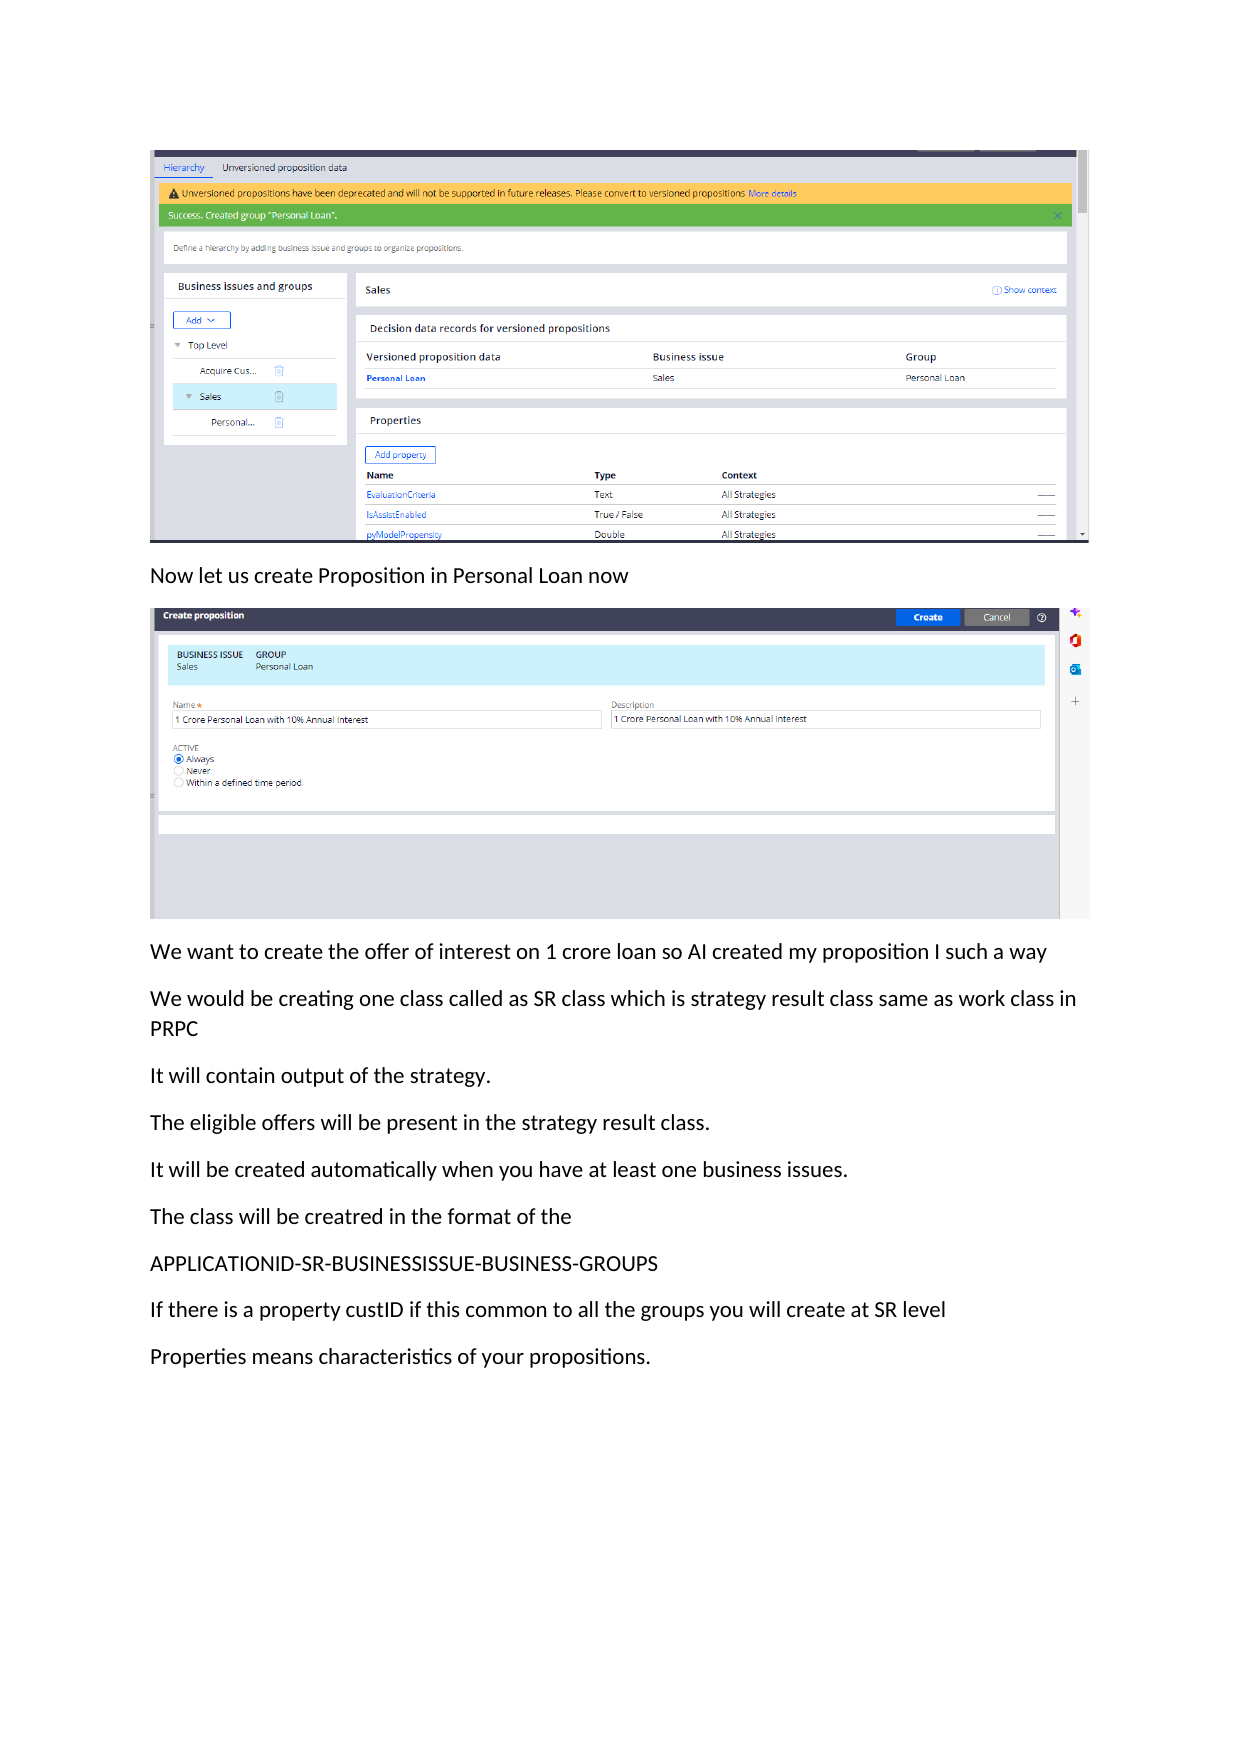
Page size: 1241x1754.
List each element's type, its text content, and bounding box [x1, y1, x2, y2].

text Now let us create Proposition in Personal Loan now [150, 561, 1090, 589]
text Properties means characteristics of your propositions. [150, 1342, 1090, 1371]
text We would be creating one class called as SR class which is strategy result class same as work class in PRPC [150, 984, 1090, 1042]
picture [150, 608, 1091, 919]
picture [150, 150, 1091, 543]
text It will be created automatically when you have at least one business issues. [150, 1155, 1090, 1183]
text APPLICATIONID-SR-BUSINESSISSUE-BUSINESS-GROUPS [150, 1249, 1090, 1277]
text If there is a property custID if this common to all the groups you will create at SR level [150, 1296, 1090, 1324]
text It will contain output of the strategy. [150, 1061, 1090, 1089]
text We want to create the offer of interest on 1 crore loan so AI created my proposition I such a way [150, 937, 1090, 965]
text The class will be creatred in the format of the [150, 1202, 1090, 1230]
text The eligible offers will be present in the strategy result class. [150, 1108, 1090, 1136]
